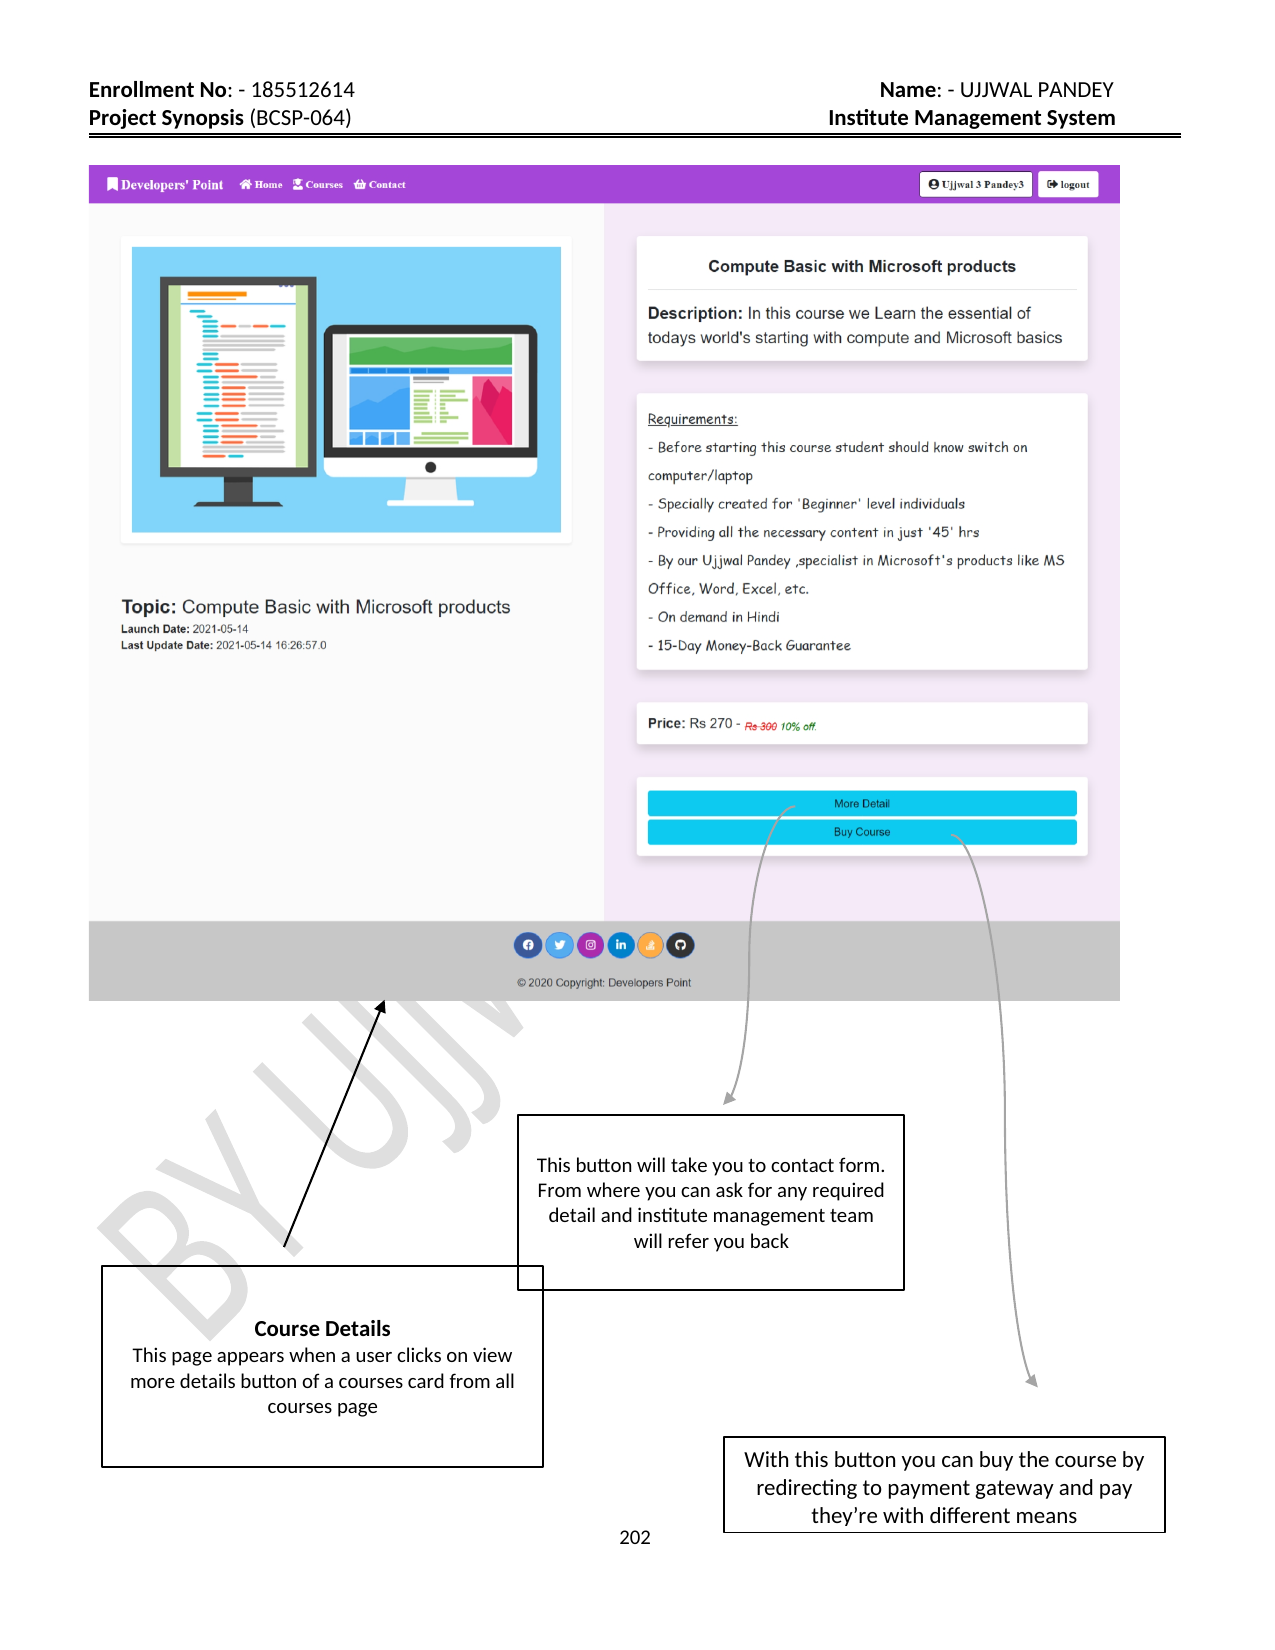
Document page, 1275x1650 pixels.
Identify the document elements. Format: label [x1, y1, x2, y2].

picture [88, 165, 1120, 1001]
